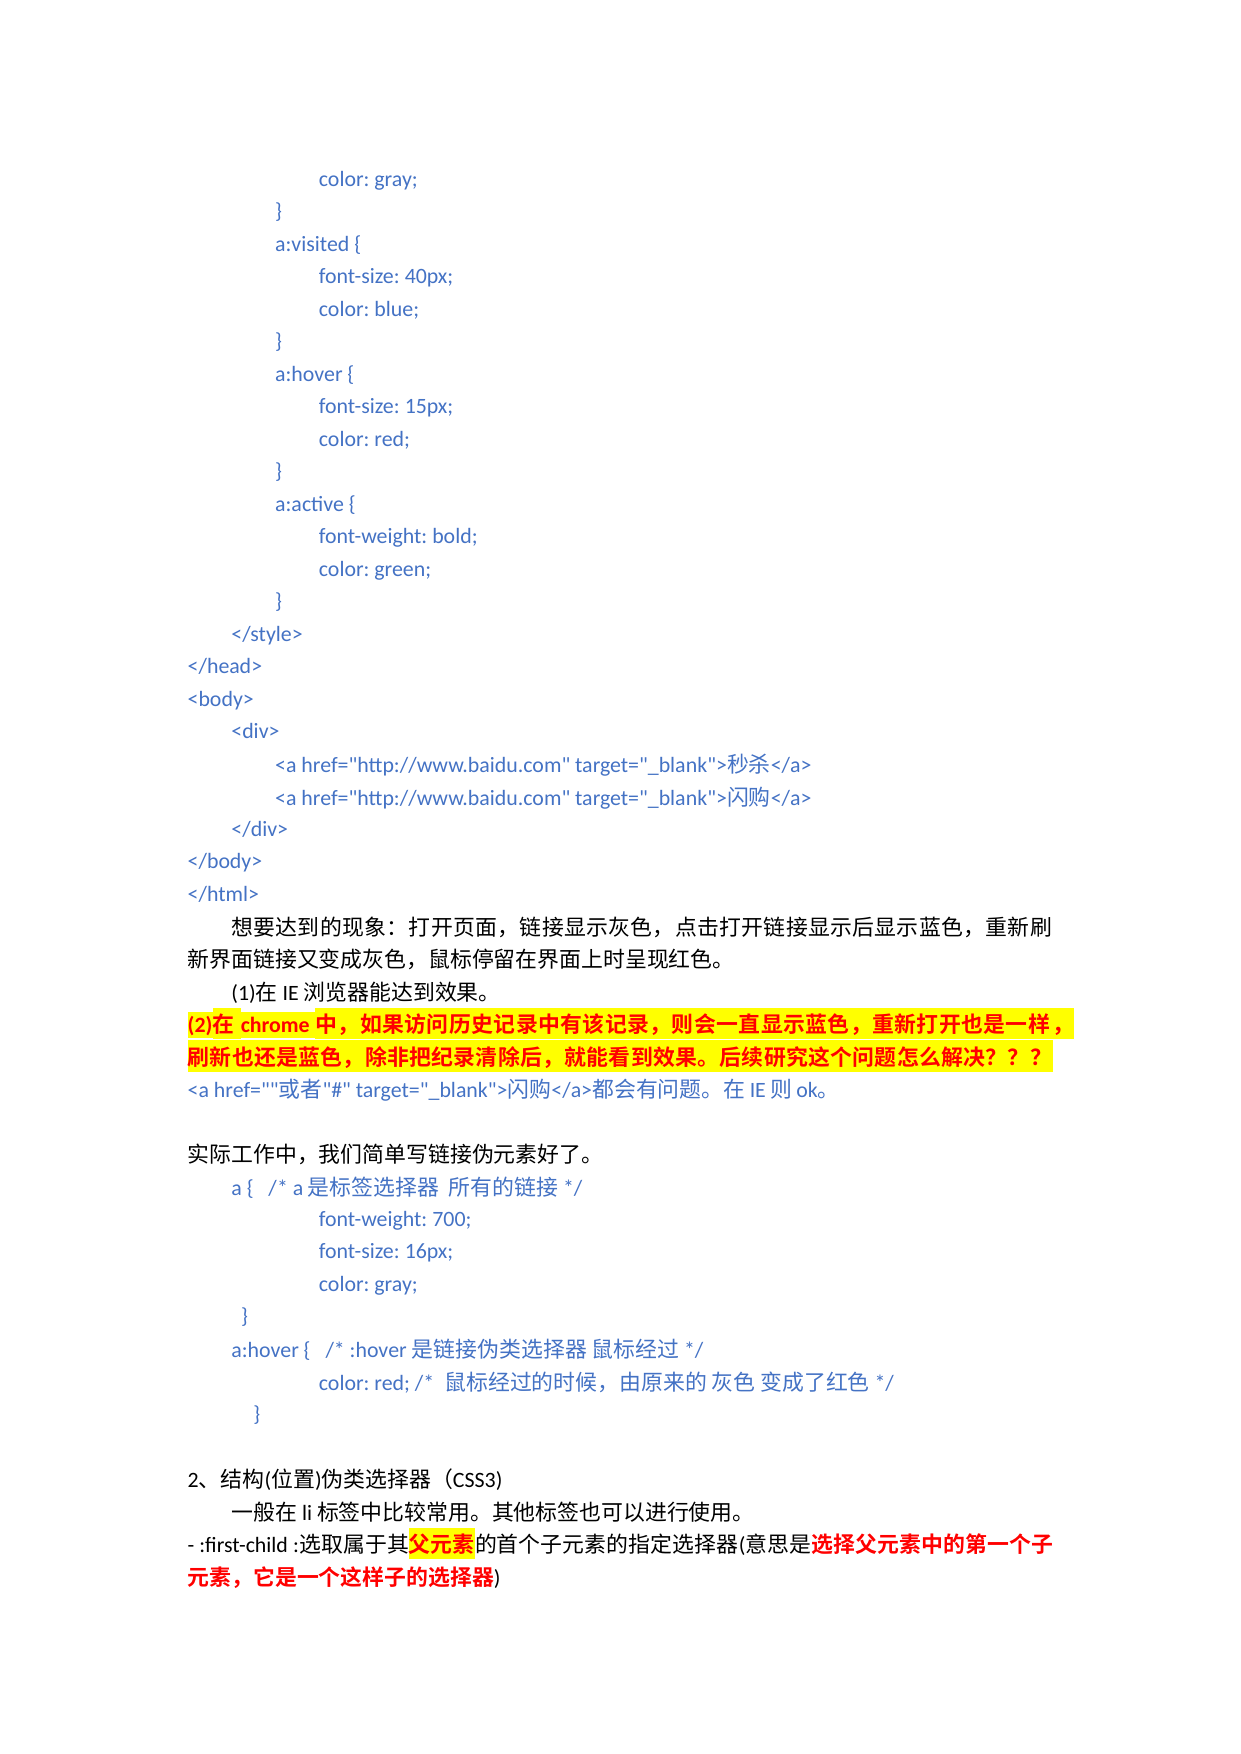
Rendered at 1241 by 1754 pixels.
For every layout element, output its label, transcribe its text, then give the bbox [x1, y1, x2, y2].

list <body> [187, 682, 1053, 714]
list - :first-child :选取属于其父元素的首个子元素的指定选择器(意思是选择父元素中的第一个子元素，它是一个这样子的选择器) [187, 1527, 1053, 1592]
list <a href="http://www.baidu.com" target="_blank">秒杀</a> [187, 747, 1053, 779]
list a:visited { [187, 227, 1053, 259]
list color: gray; [187, 162, 1053, 194]
list font-weight: 700; [187, 1202, 1053, 1234]
list } [187, 1299, 1053, 1332]
list a { /* a是标签选择器 所有的链接 */ [187, 1169, 1053, 1202]
list </body> [187, 844, 1053, 877]
list color: red; [187, 422, 1053, 454]
list } [187, 324, 1053, 357]
list font-size: 15px; [187, 389, 1053, 422]
list a:hover { /* :hover 是链接伪类选择器 鼠标经过 */ [187, 1332, 1053, 1364]
list </div> [187, 812, 1053, 844]
list 一般在 li 标签中比较常用。其他标签也可以进行使用。 [187, 1494, 1053, 1527]
list color: gray; [187, 1267, 1053, 1299]
list </style> [187, 617, 1053, 649]
list font-size: 16px; [187, 1234, 1053, 1267]
list } [187, 454, 1053, 487]
list } [187, 194, 1053, 227]
list font-size: 40px; [187, 259, 1053, 292]
list 实际工作中，我们简单写链接伪元素好了。 [187, 1137, 1053, 1169]
list color: green; [187, 552, 1053, 584]
list <div> [187, 714, 1053, 747]
list <a href="http://www.baidu.com" target="_blank">闪购</a> [187, 779, 1053, 812]
list 2、结构(位置)伪类选择器（CSS3) [187, 1462, 1053, 1494]
list (2)在 chrome 中，如果访问历史记录中有该记录，则会一直显示蓝色，重新打开也是一样，刷新也还是蓝色，除非把纪录清除后，就能看到效果。后续研究这个问题怎么解决？？？<a href=""或者"#" target="_blank">闪购</a>都会有问题。在IE则ok。 [187, 1007, 1053, 1104]
list (1)在 IE 浏览器能达到效果。 [187, 974, 1053, 1007]
list font-weight: bold; [187, 519, 1053, 552]
list </head> [187, 649, 1053, 682]
list color: red; /* 鼠标经过的时候，由原来的 灰色 变成了红色 */ [187, 1364, 1053, 1397]
list a:active { [187, 487, 1053, 519]
list } [187, 584, 1053, 617]
list } [187, 1397, 1053, 1429]
list color: blue; [187, 292, 1053, 324]
list a:hover { [187, 357, 1053, 389]
list </html> [187, 877, 1053, 909]
list 想要达到的现象：打开页面，链接显示灰色，点击打开链接显示后显示蓝色，重新刷新界面链接又变成灰色，鼠标停留在界面上时呈现红色。 [187, 909, 1053, 974]
